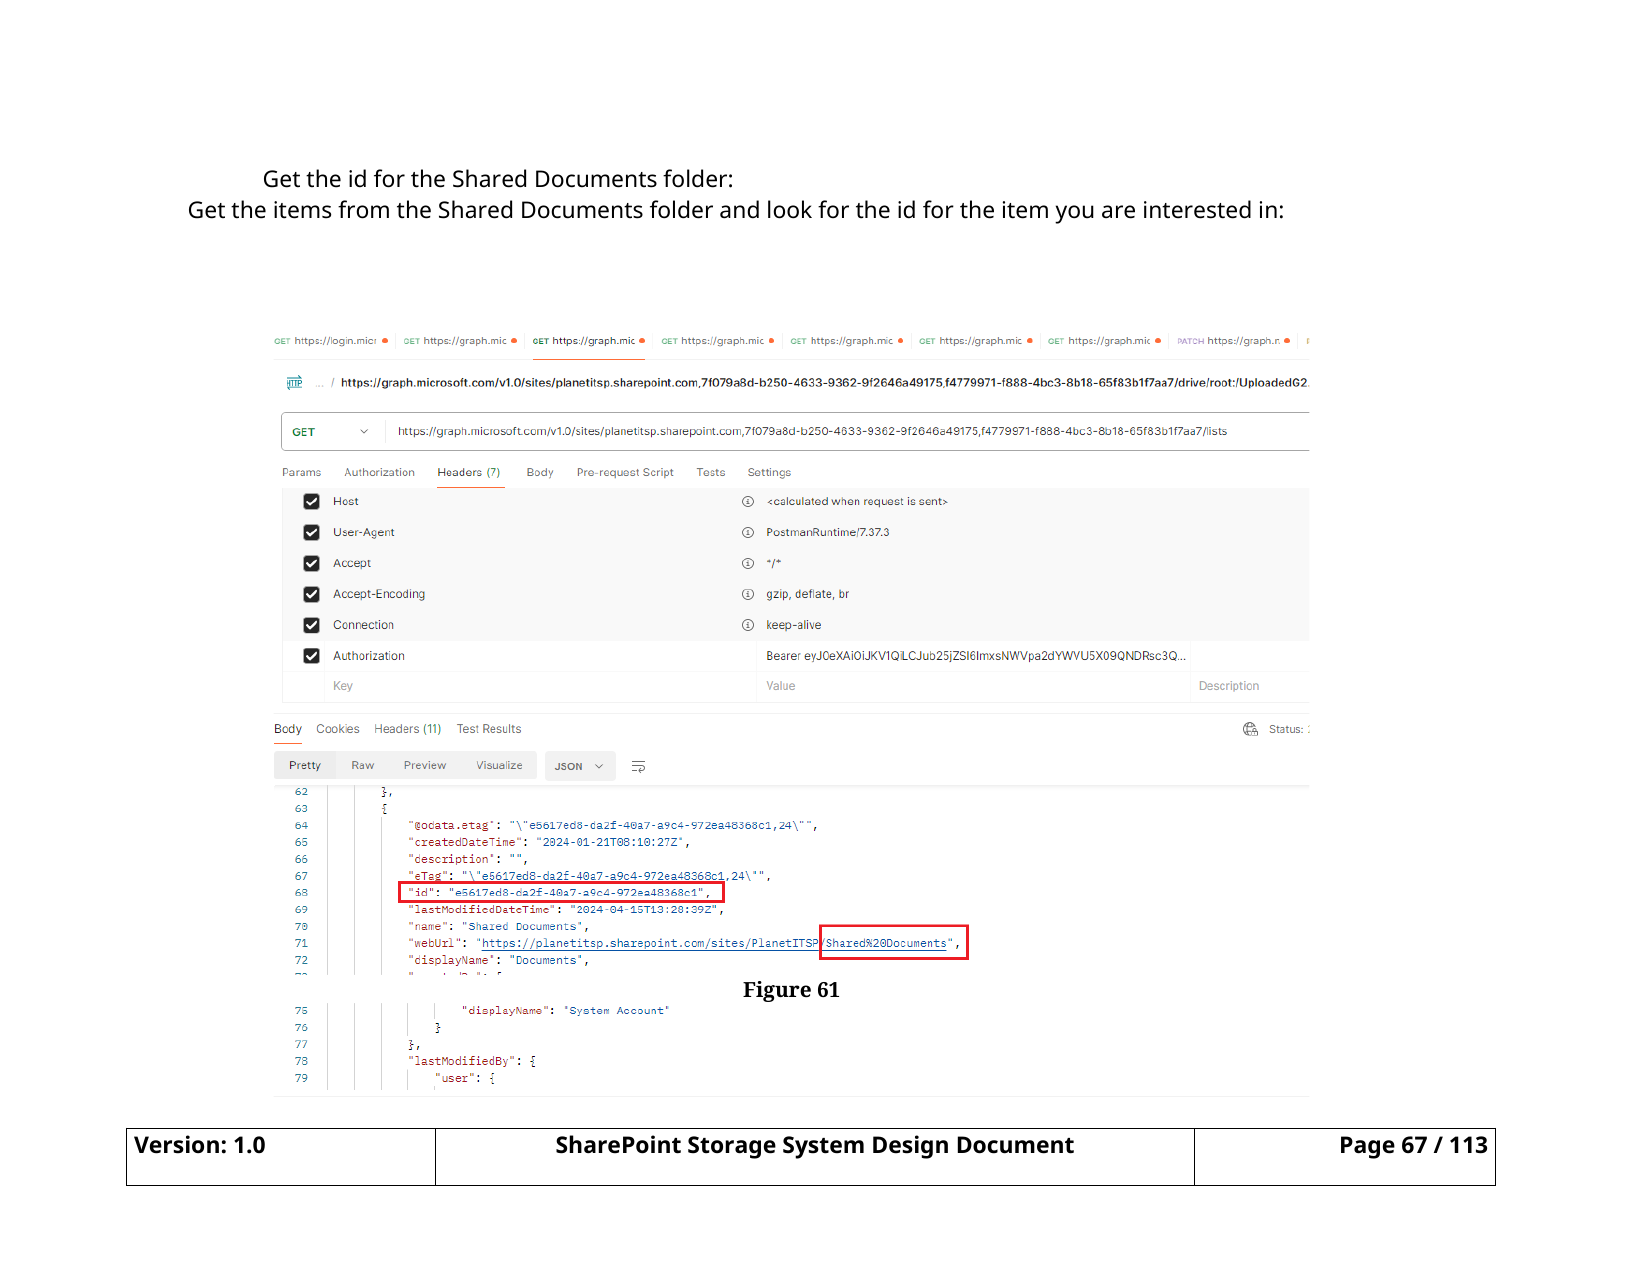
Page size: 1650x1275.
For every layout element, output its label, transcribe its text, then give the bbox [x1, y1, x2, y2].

picture [273, 328, 1310, 974]
picture [273, 1004, 1310, 1099]
list Get the items from the Shared Documents folder and look for the id for the item you are interested in: [187, 194, 1509, 225]
list Get the id for the Shared Documents folder: [187, 162, 1509, 194]
